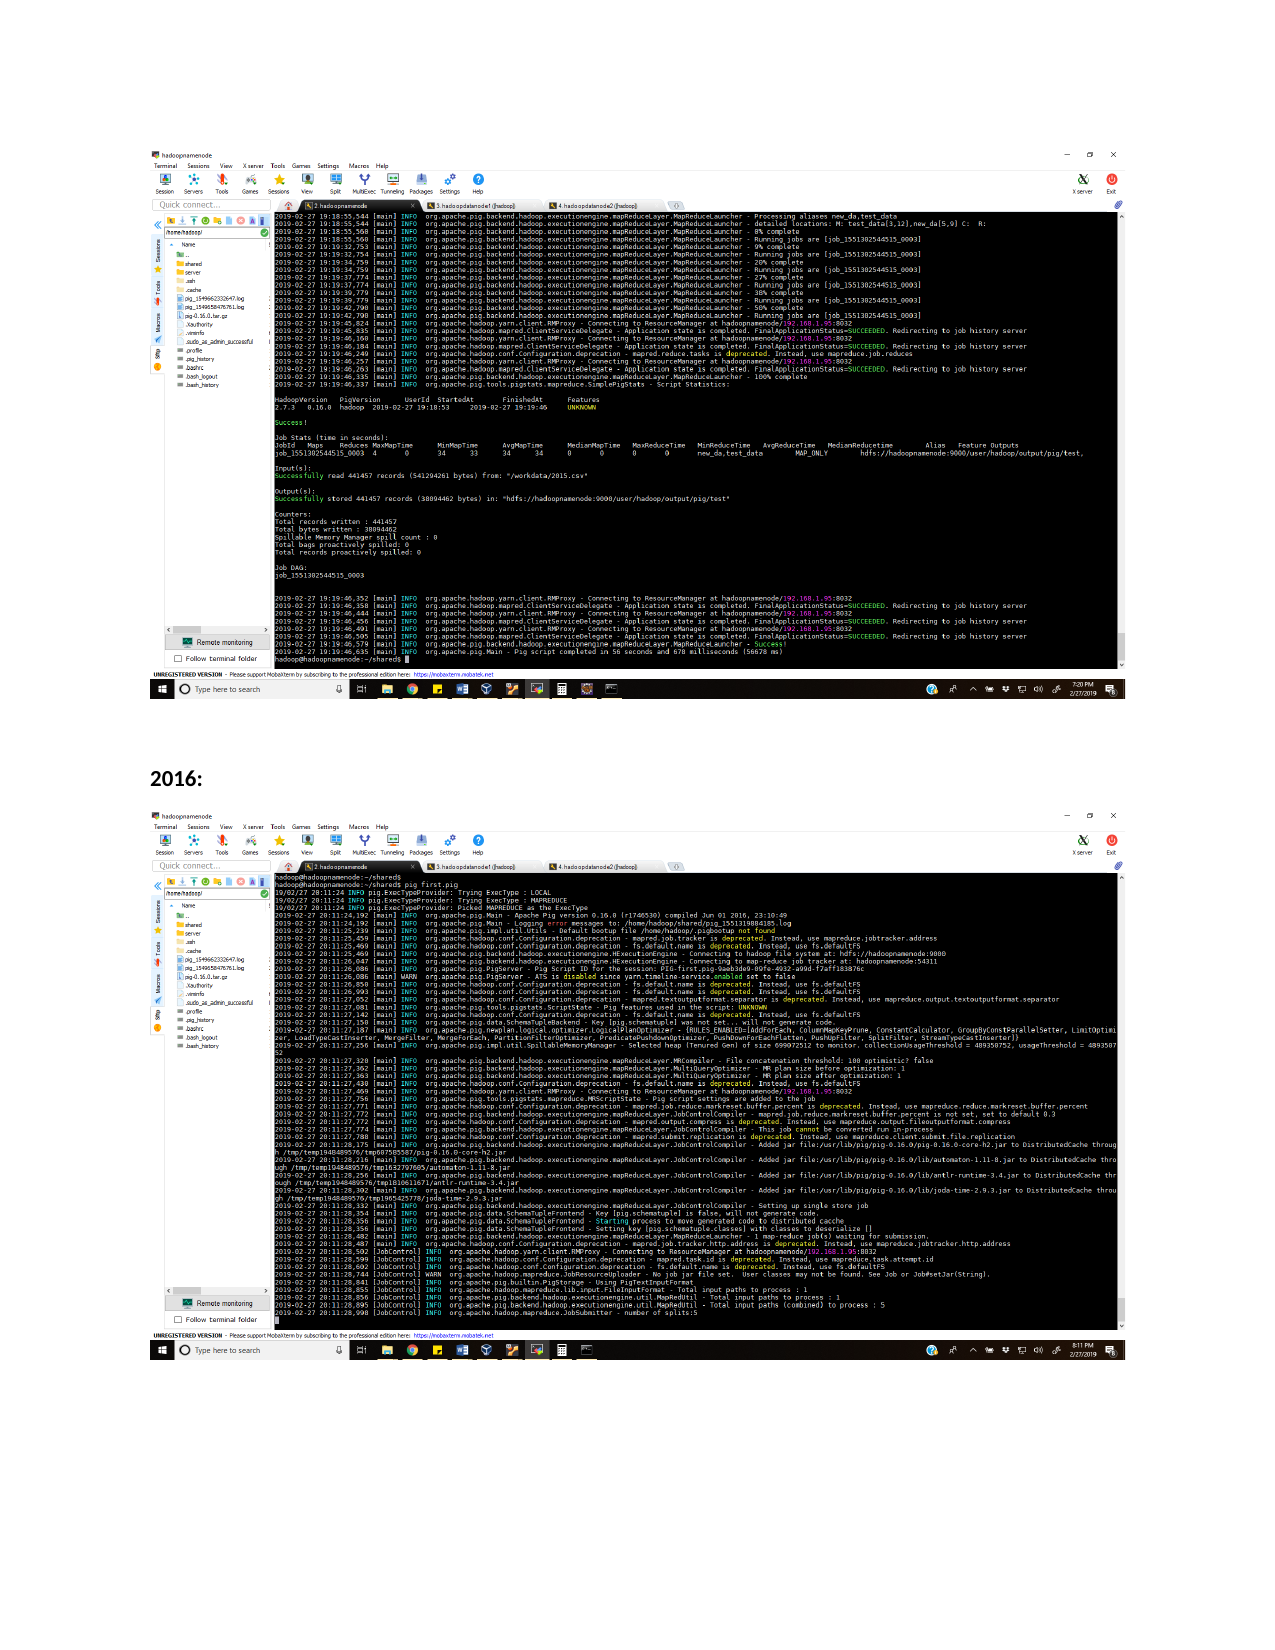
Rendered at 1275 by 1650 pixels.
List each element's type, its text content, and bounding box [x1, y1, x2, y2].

text 2016: [150, 764, 1125, 792]
picture [150, 811, 1125, 1360]
picture [150, 150, 1125, 699]
